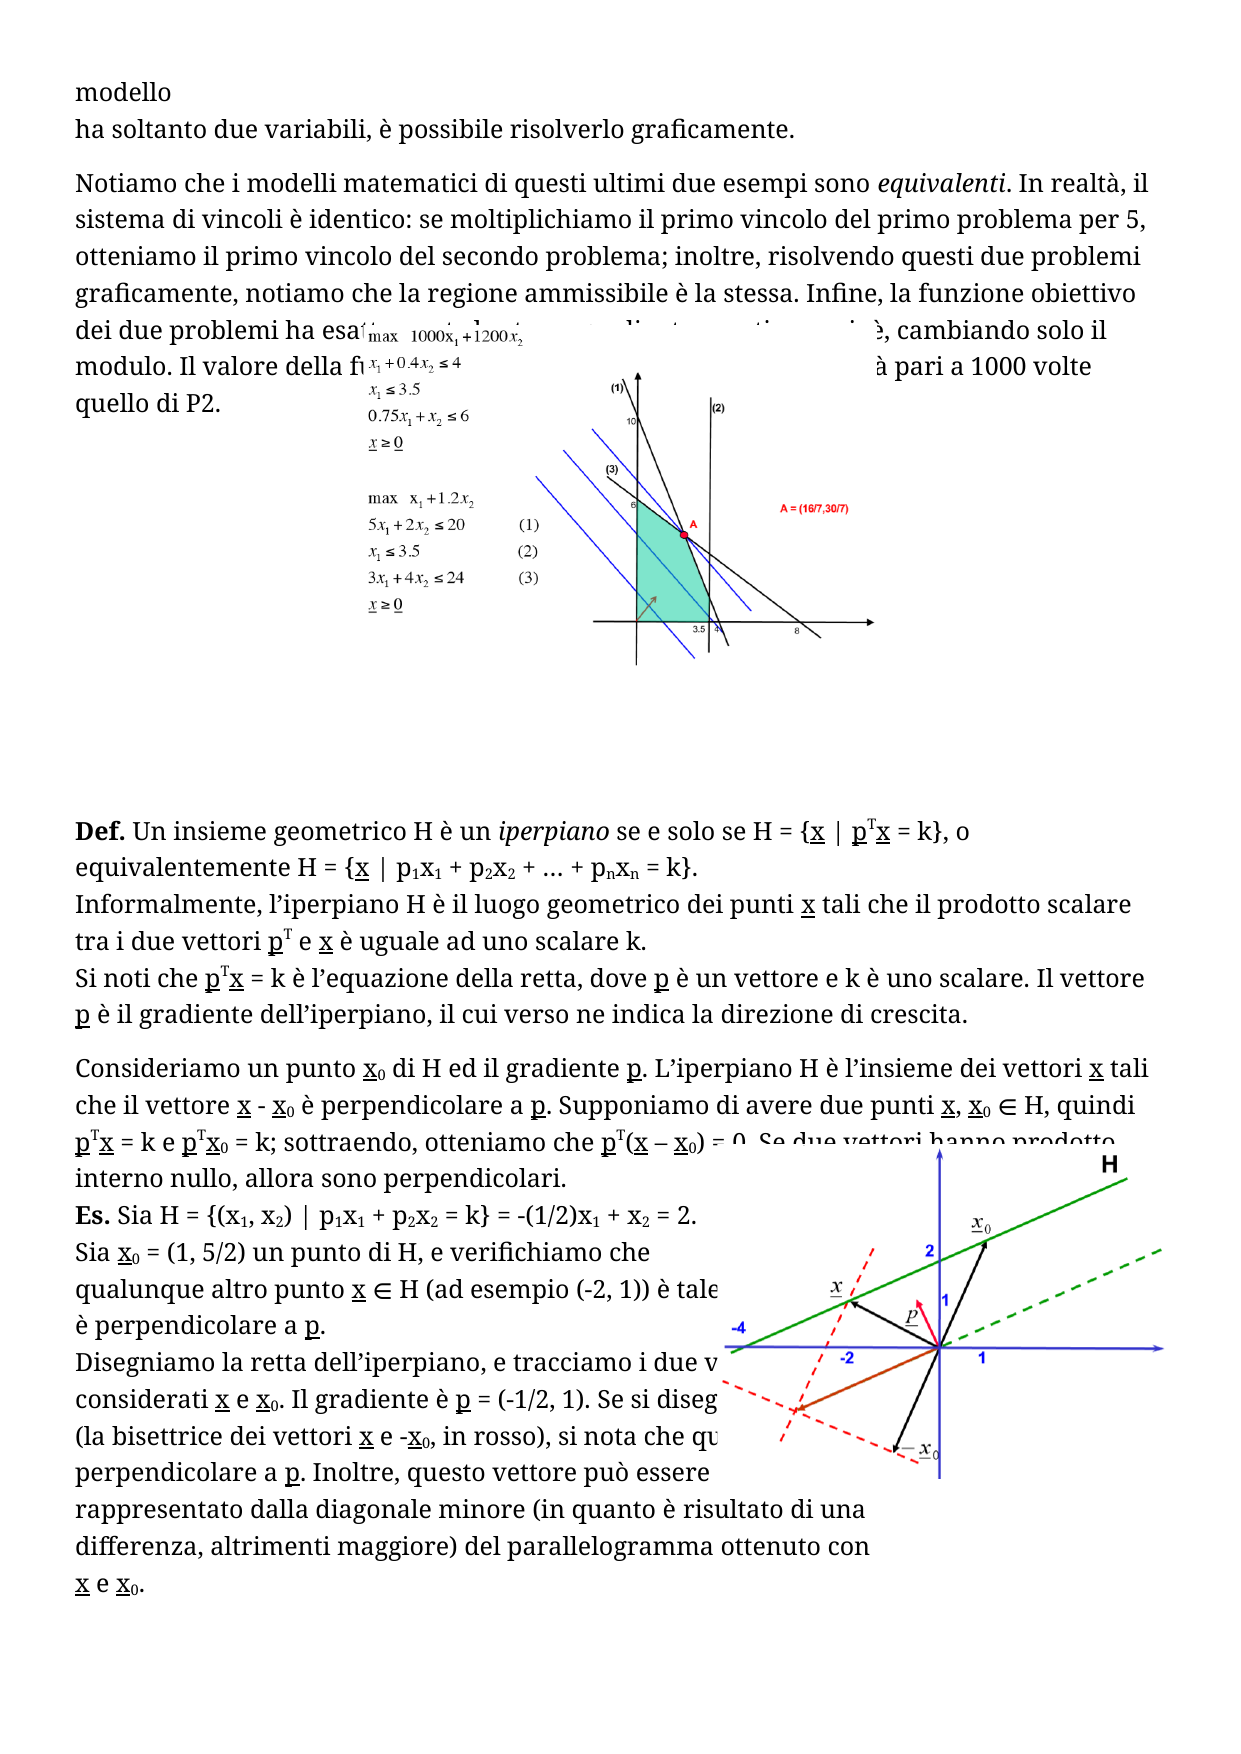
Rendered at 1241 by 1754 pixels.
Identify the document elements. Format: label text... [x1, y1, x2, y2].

text Def. Un insieme geometrico H è un iperpiano se e solo se H = {x | pTx = k}, o equivalentemente H = {x | p1x1 + p2x2 + … + pnxn = k}. Informalmente, l’iperpiano H è il luogo geometrico dei punti x tali che il prodotto scalare tra i due vettori pT e x è uguale ad uno scalare k. Si noti che pTx = k è l’equazione della retta, dove p è un vettore e k è uno scalare. Il vettore p è il gradiente dell’iperpiano, il cui verso ne indica la direzione di crescita. [75, 813, 1165, 1031]
text Notiamo che i modelli matematici di questi ultimi due esempi sono equivalenti. In realtà, il sistema di vincoli è identico: se moltiplichiamo il primo vincolo del primo problema per 5, otteniamo il primo vincolo del secondo problema; inoltre, risolvendo questi due problemi graficamente, notiamo che la regione ammissibile è la stessa. Infine, la funzione obiettivo dei due problemi ha esattamente lo stesso gradiente: ne stiamo, cioè, cambiando solo il modulo. Il valore della funzione obiettivo all’ottimo per P1 (cTx) sarà pari a 1000 volte quello di P2. [75, 165, 1165, 420]
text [75, 75, 1165, 146]
picture [363, 325, 877, 666]
text Consideriamo un punto x0 di H ed il gradiente p. L’iperpiano H è l’insieme dei vettori x tali che il vettore x - x0 è perpendicolare a p. Supponiamo di avere due punti x, x0 ∈ H, quindi pTx = k e pTx0 = k; sottraendo, otteniamo che pT(x – x0) = 0. Se due vettori hanno prodotto interno nullo, allora sono perpendicolari. Es. Sia H = {(x1, x2) | p1x1 + p2x2 = k} = -(1/2)x1 + x2 = 2. Sia x0 = (1, 5/2) un punto di H, e verifichiamo che qualunque altro punto x ∈ H (ad esempio (-2, 1)) è tale che x – x0 è perpendicolare a p. Disegniamo la retta dell’iperpiano, e tracciamo i due vettori considerati x e x0. Il gradiente è p = (-1/2, 1). Se si disegna x – x0 (la bisettrice dei vettori x e -x0, in rosso), si nota che questo è perpendicolare a p. Inoltre, questo vettore può essere rappresentato dalla diagonale minore (in quanto è risultato di una differenza, altrimenti maggiore) del parallelogramma ottenuto con x e x0. [75, 1051, 1165, 1144]
picture [717, 1144, 1165, 1479]
